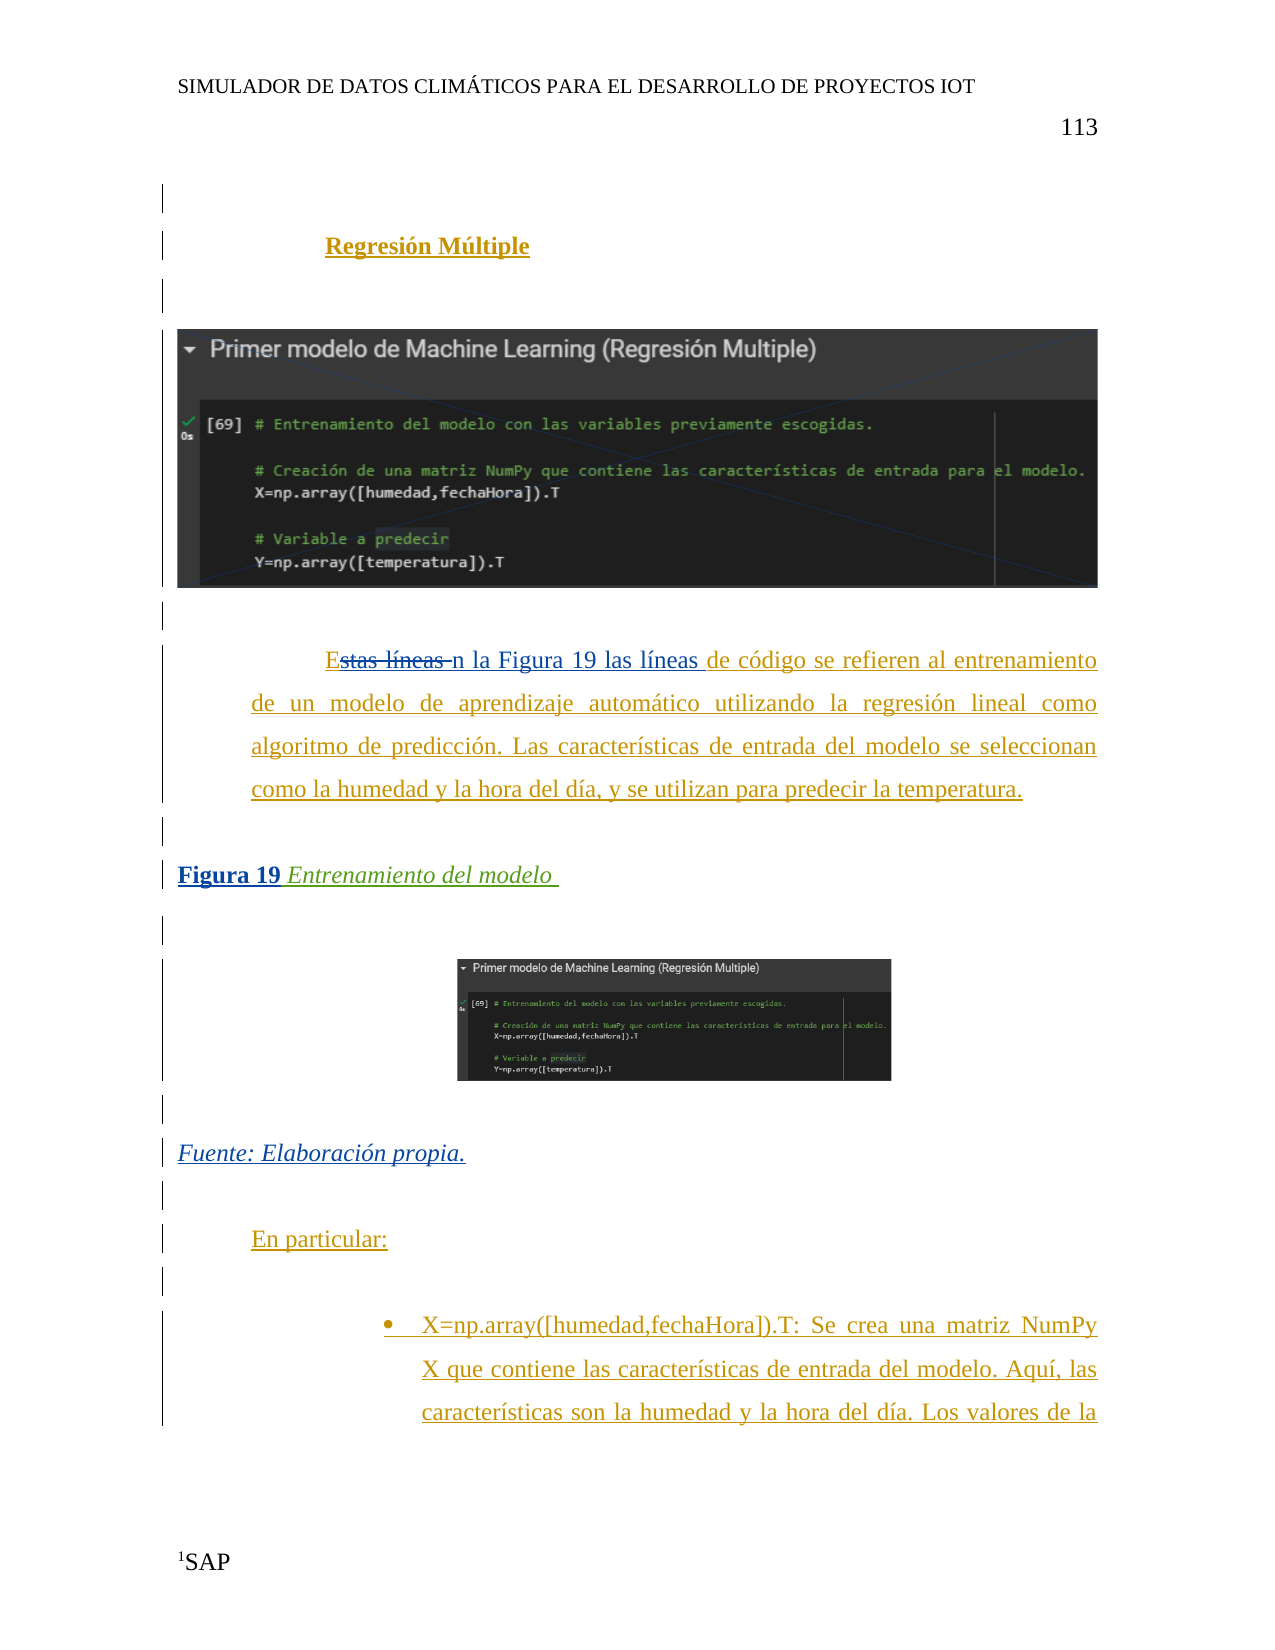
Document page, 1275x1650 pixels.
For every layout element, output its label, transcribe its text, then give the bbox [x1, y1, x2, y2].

picture [457, 959, 892, 1081]
text 18 [177, 860, 1098, 889]
picture [177, 331, 635, 586]
picture [640, 331, 1098, 586]
picture [179, 329, 1096, 458]
picture [178, 459, 1097, 588]
